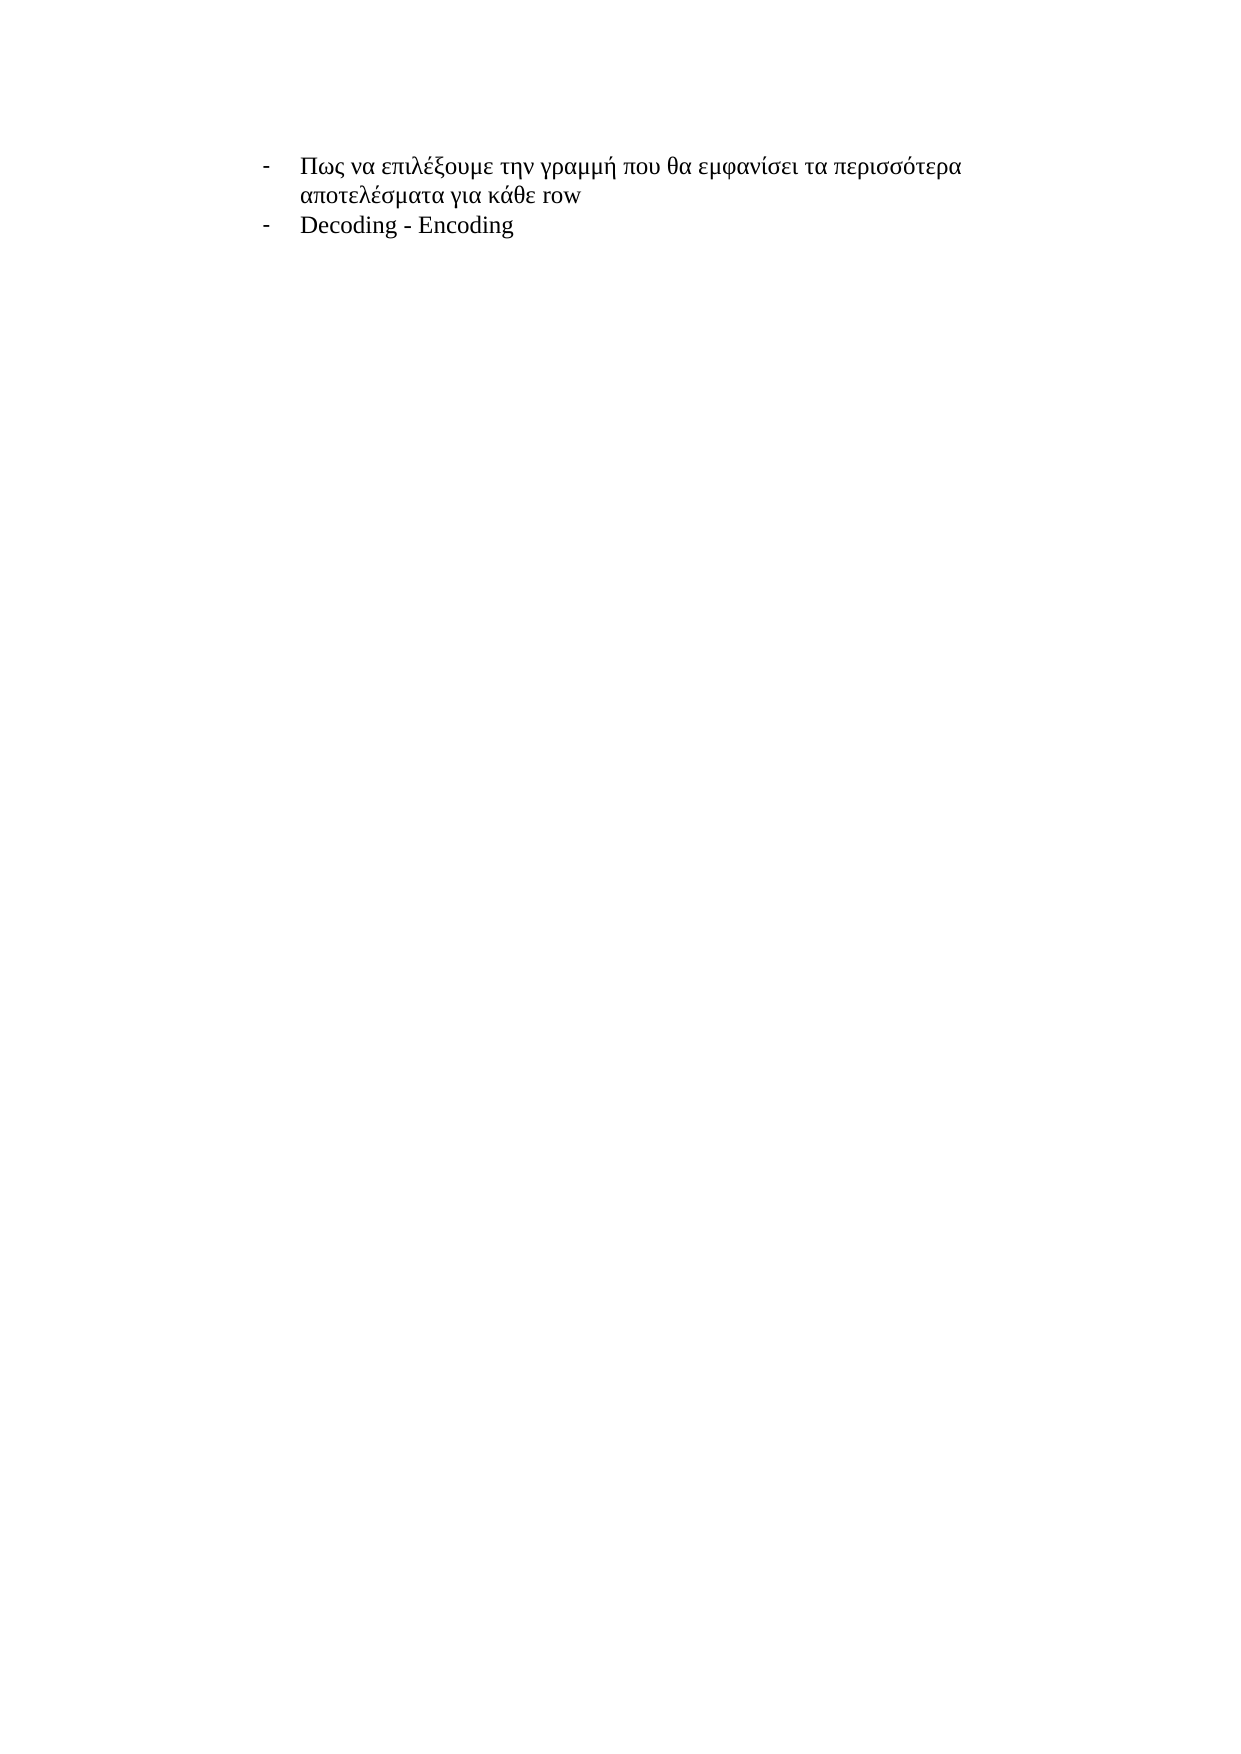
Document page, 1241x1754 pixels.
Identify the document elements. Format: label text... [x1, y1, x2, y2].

list Decoding - Encoding [262, 209, 1090, 240]
list Πως να επιλέξουμε την γραμμή που θα εμφανίσει τα περισσότερα αποτελέσματα για κάθε row [262, 150, 1090, 209]
